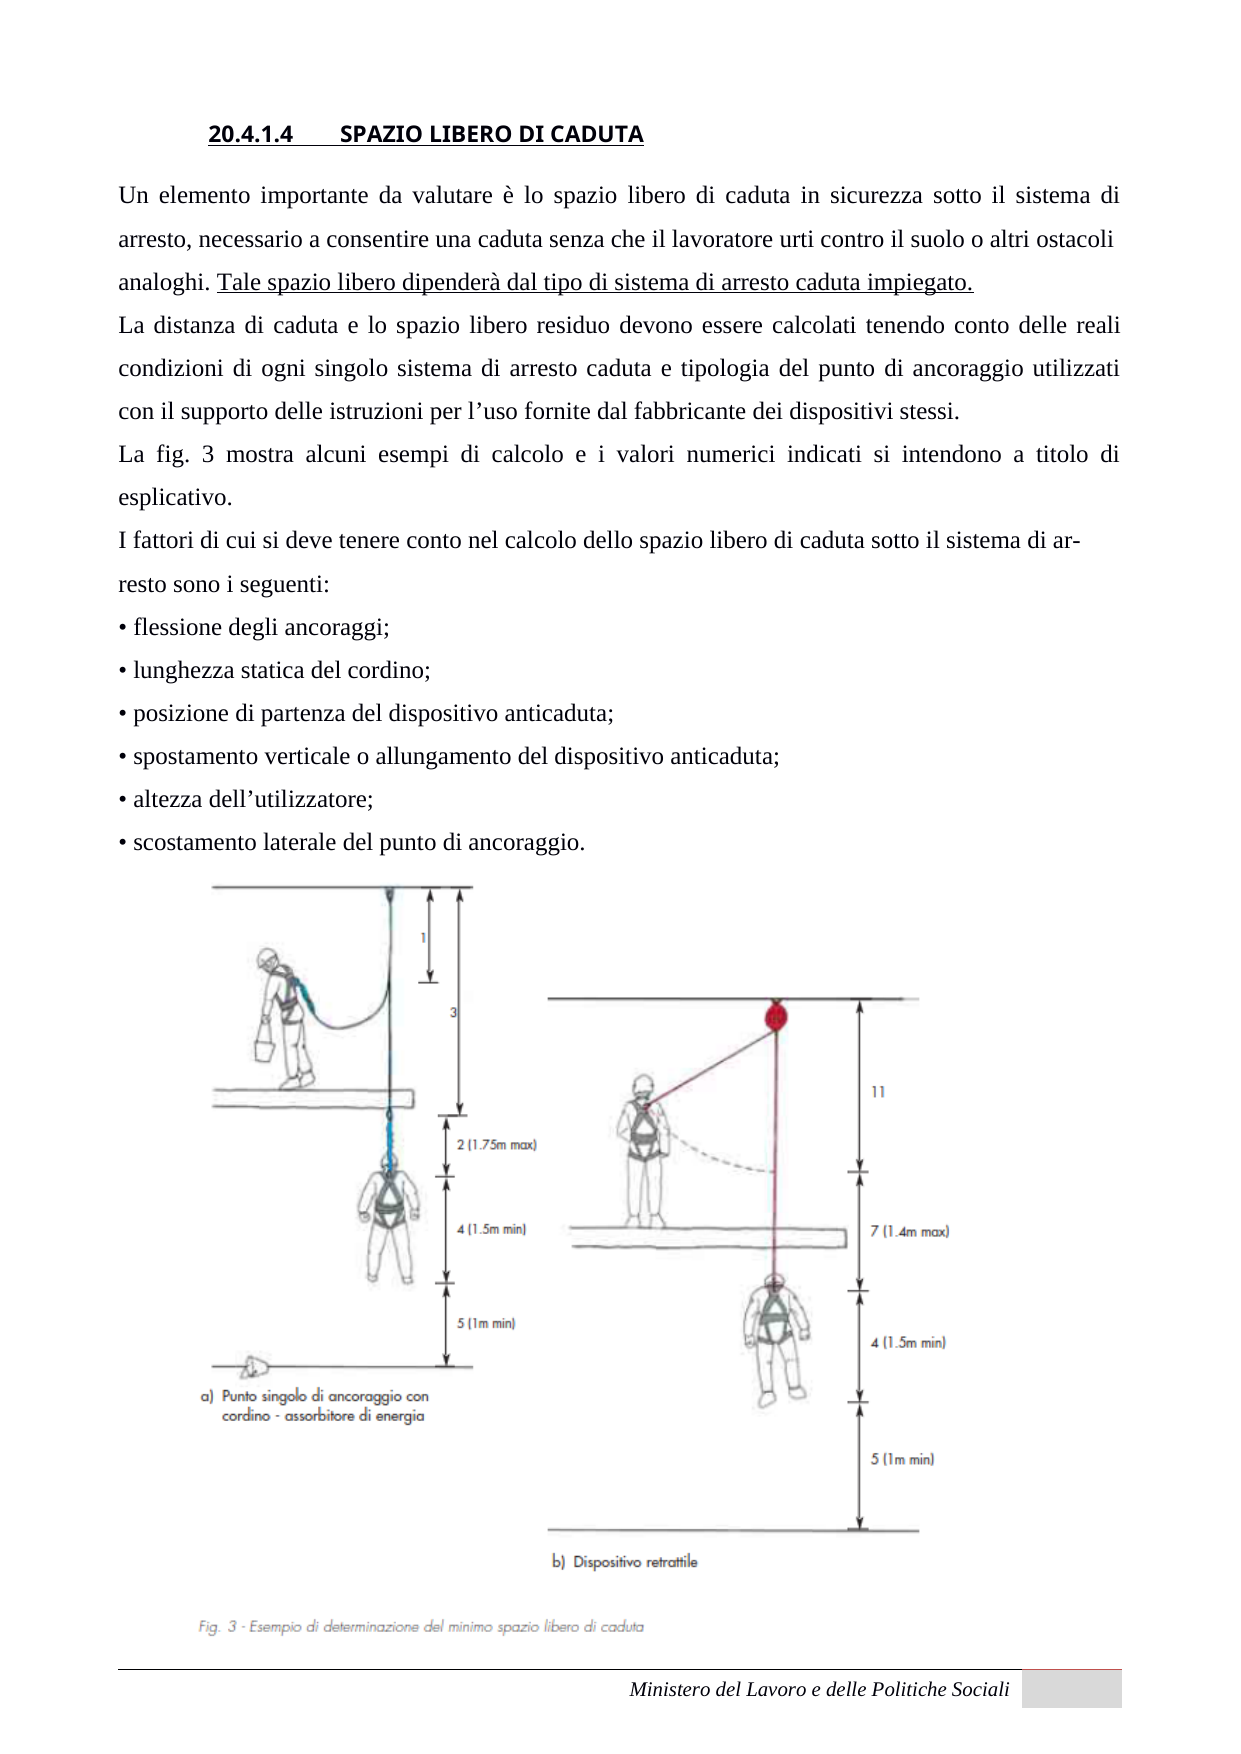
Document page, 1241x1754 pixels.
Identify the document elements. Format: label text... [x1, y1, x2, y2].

text I fattori di cui si deve tenere conto nel calcolo dello spazio libero di caduta sotto il sistema di ar- [118, 526, 1122, 554]
text • altezza dell’utilizzatore; [118, 784, 1122, 813]
text La fig. 3 mostra alcuni esempi di calcolo e i valori numerici indicati si intendono a titolo di esplicativo. [118, 439, 1122, 511]
text • scostamento laterale del punto di ancoraggio. [118, 827, 1122, 856]
text analoghi. Tale spazio libero dipenderà dal tipo di sistema di arresto caduta impiegato. [118, 267, 1122, 296]
subtitle 20.4.1.4 spazio libero di caduta [208, 118, 1004, 149]
picture [189, 874, 973, 1646]
text • lunghezza statica del cordino; [118, 655, 1122, 684]
text • spostamento verticale o allungamento del dispositivo anticaduta; [118, 741, 1122, 770]
text • posizione di partenza del dispositivo anticaduta; [118, 698, 1122, 727]
text resto sono i seguenti: [118, 569, 1122, 597]
text Un elemento importante da valutare è lo spazio libero di caduta in sicurezza sotto il sistema di arresto, necessario a consentire una caduta senza che il lavoratore urti contro il suolo o altri ostacoli [118, 181, 1122, 252]
text La distanza di caduta e lo spazio libero residuo devono essere calcolati tenendo conto delle reali condizioni di ogni singolo sistema di arresto caduta e tipologia del punto di ancoraggio utilizzati con il supporto delle istruzioni per l’uso fornite dal fabbricante dei dispositivi stessi. [118, 310, 1122, 425]
text • flessione degli ancoraggi; [118, 612, 1122, 641]
